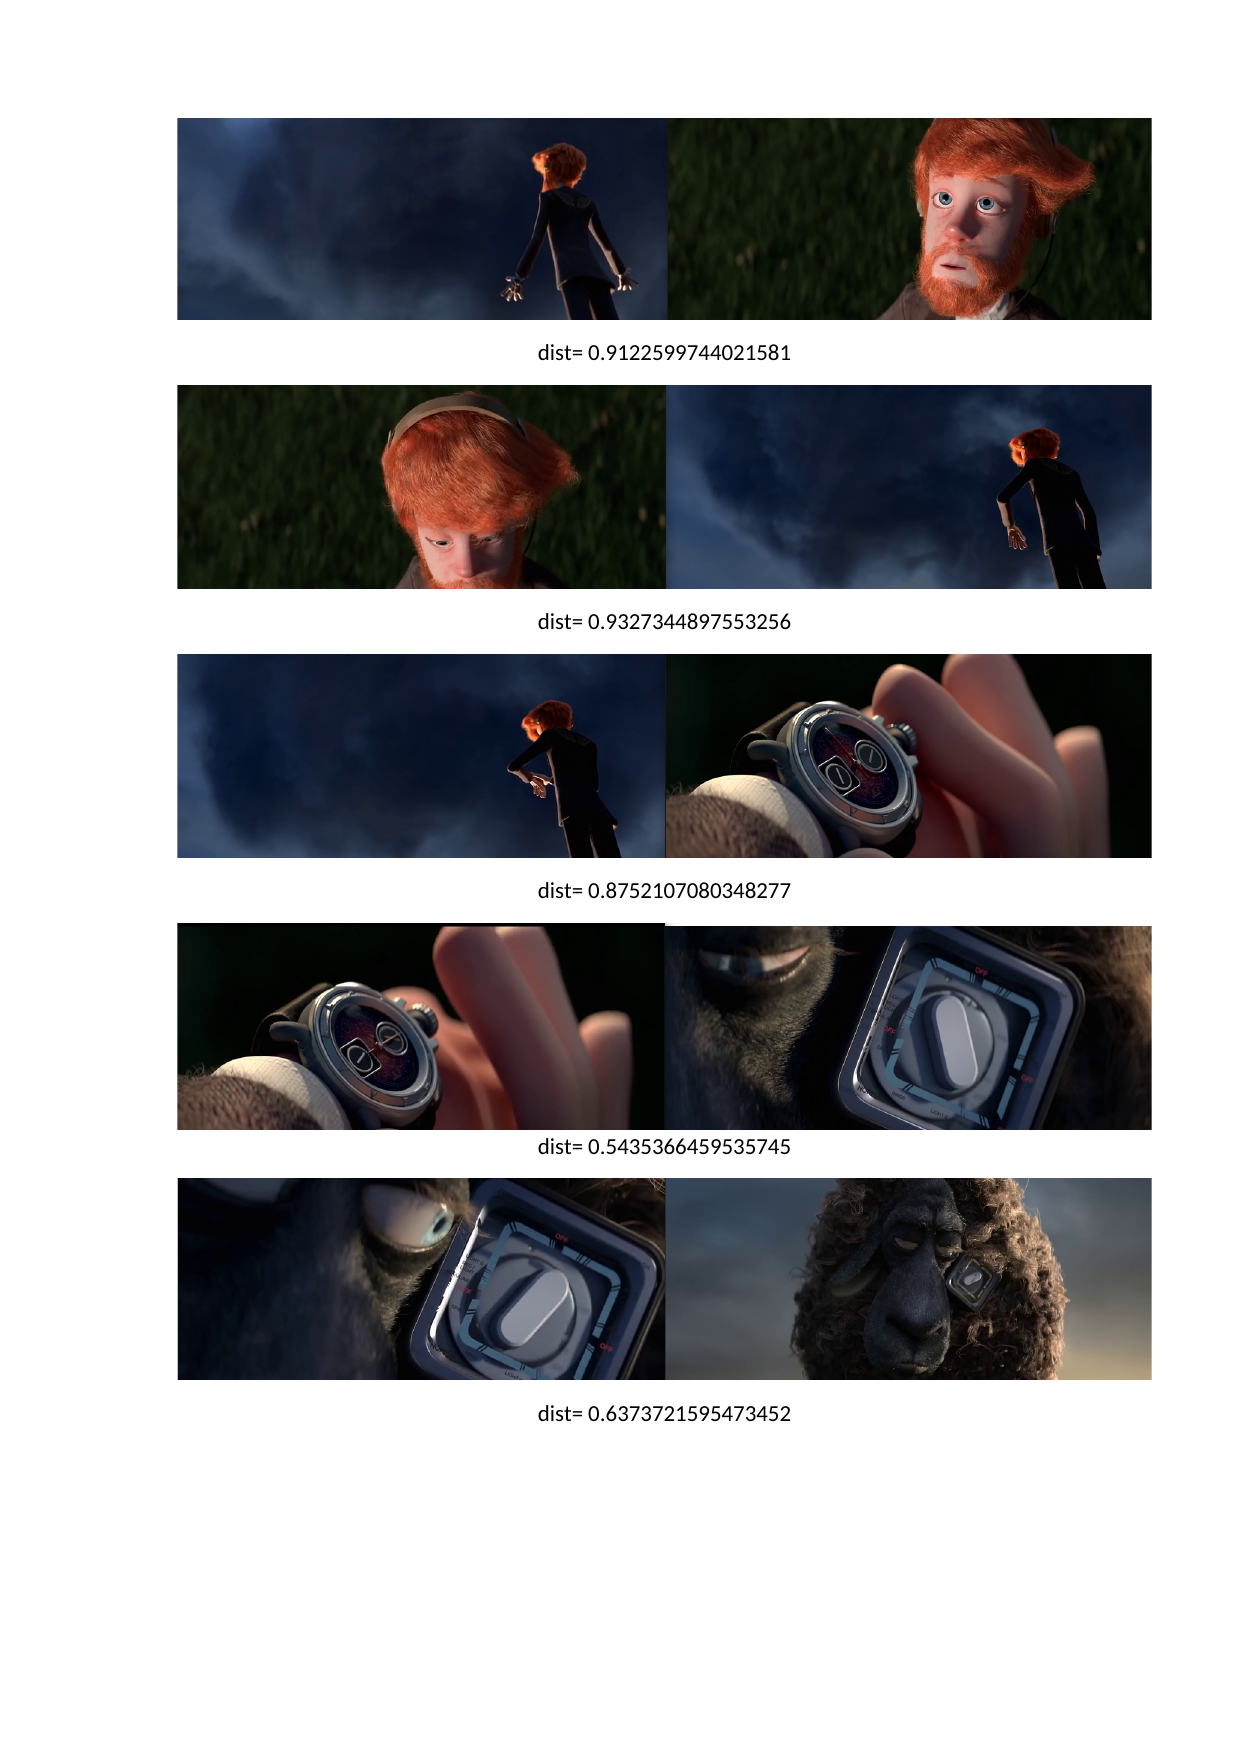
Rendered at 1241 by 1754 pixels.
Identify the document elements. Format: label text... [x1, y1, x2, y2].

picture [177, 923, 1152, 1130]
picture [177, 118, 1152, 320]
text dist= 0.9122599744021581 [177, 338, 1152, 366]
text dist= 0.9327344897553256 [177, 607, 1152, 635]
text dist= 0.6373721595473452 [177, 1399, 1152, 1427]
text dist= 0.5435366459535745 [177, 1130, 1152, 1160]
picture [177, 385, 1152, 589]
picture [177, 654, 1152, 858]
text dist= 0.8752107080348277 [177, 876, 1152, 904]
picture [177, 1178, 1152, 1380]
